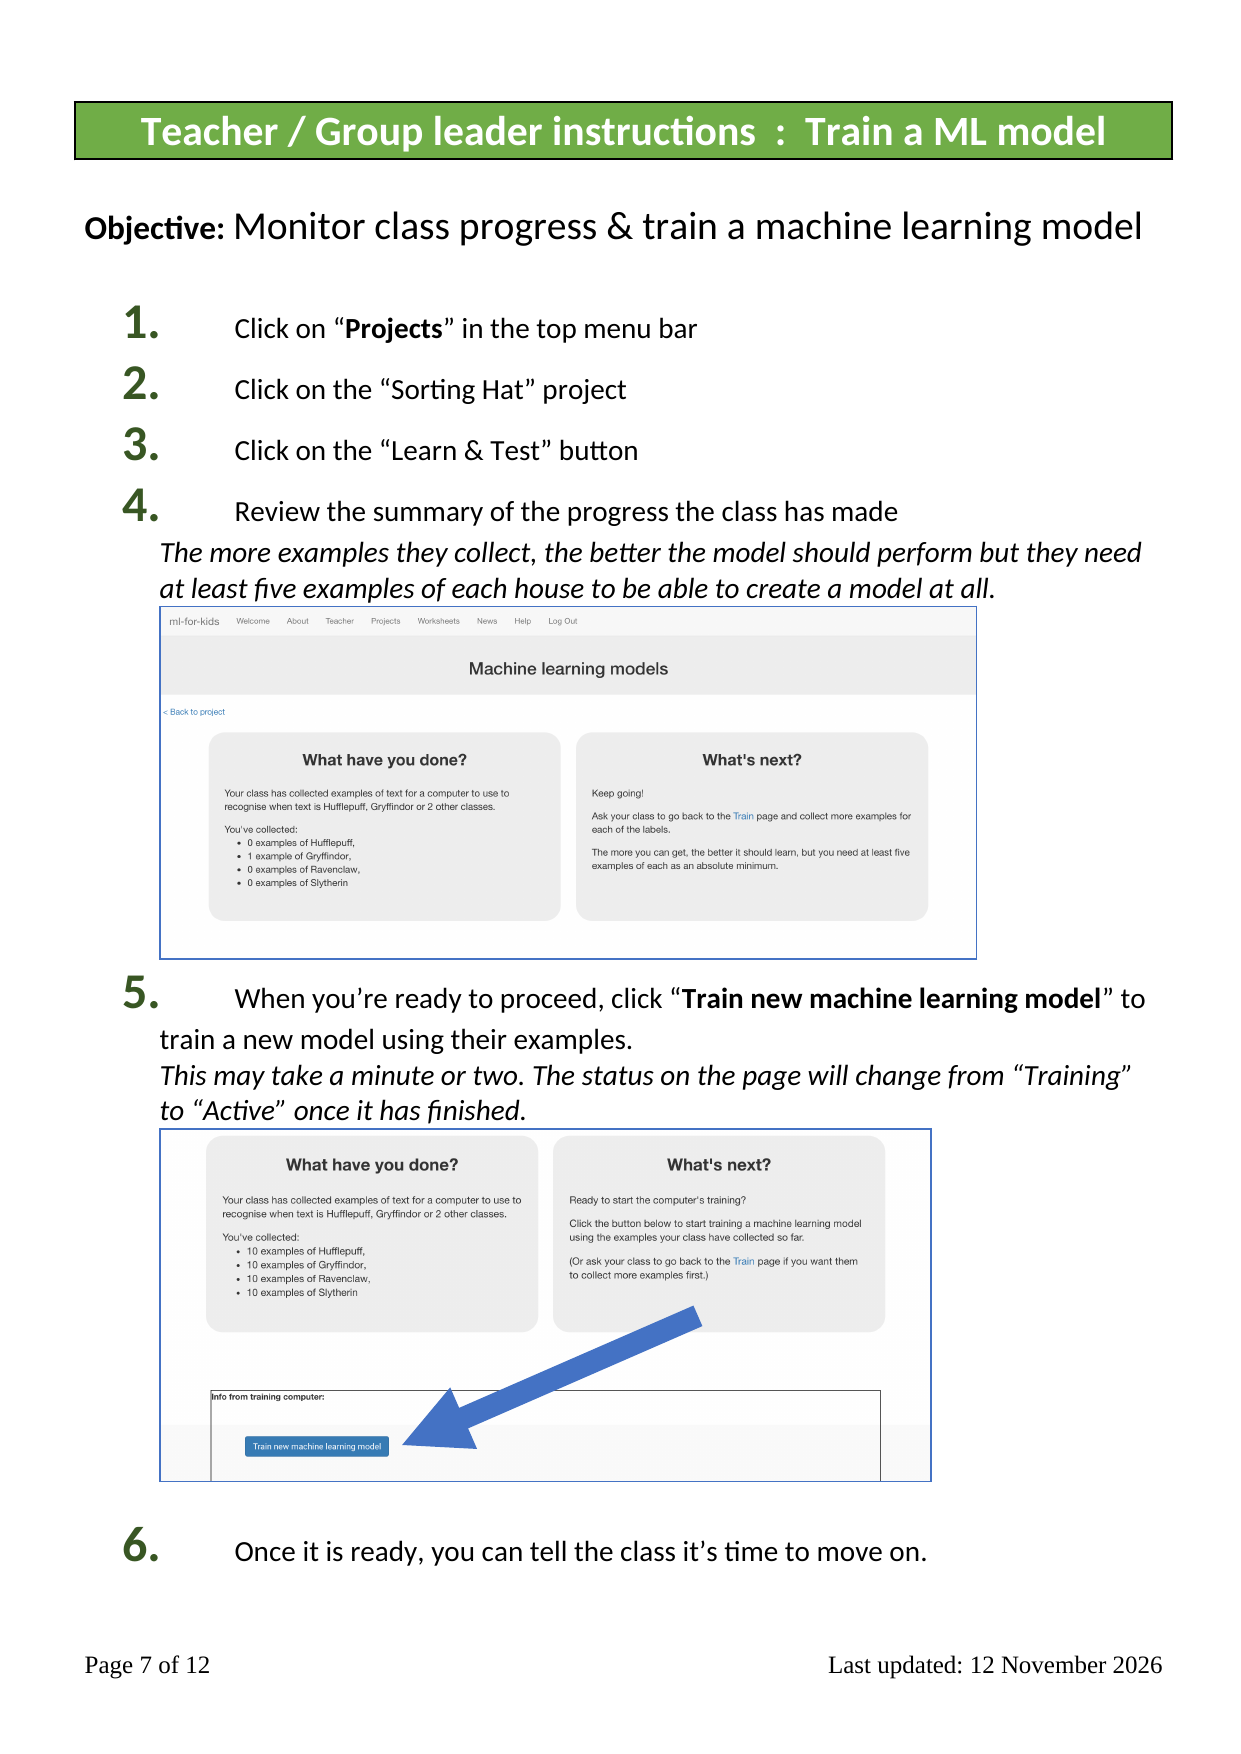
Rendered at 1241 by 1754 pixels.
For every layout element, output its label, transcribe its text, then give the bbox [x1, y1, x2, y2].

list Click on the “Sorting Hat” project [122, 351, 1163, 412]
list Once it is ready, you can tell the class it’s time to move on. [122, 1513, 1163, 1574]
picture [161, 607, 976, 958]
picture [161, 1130, 930, 1481]
text Objective: Monitor class progress & train a machine learning model [84, 201, 1163, 249]
list Click on “Projects” in the top menu bar [122, 290, 1163, 351]
list Click on the “Learn & Test” button [122, 412, 1163, 473]
text Teacher / Group leader instructions : Train a ML model [76, 103, 1171, 158]
